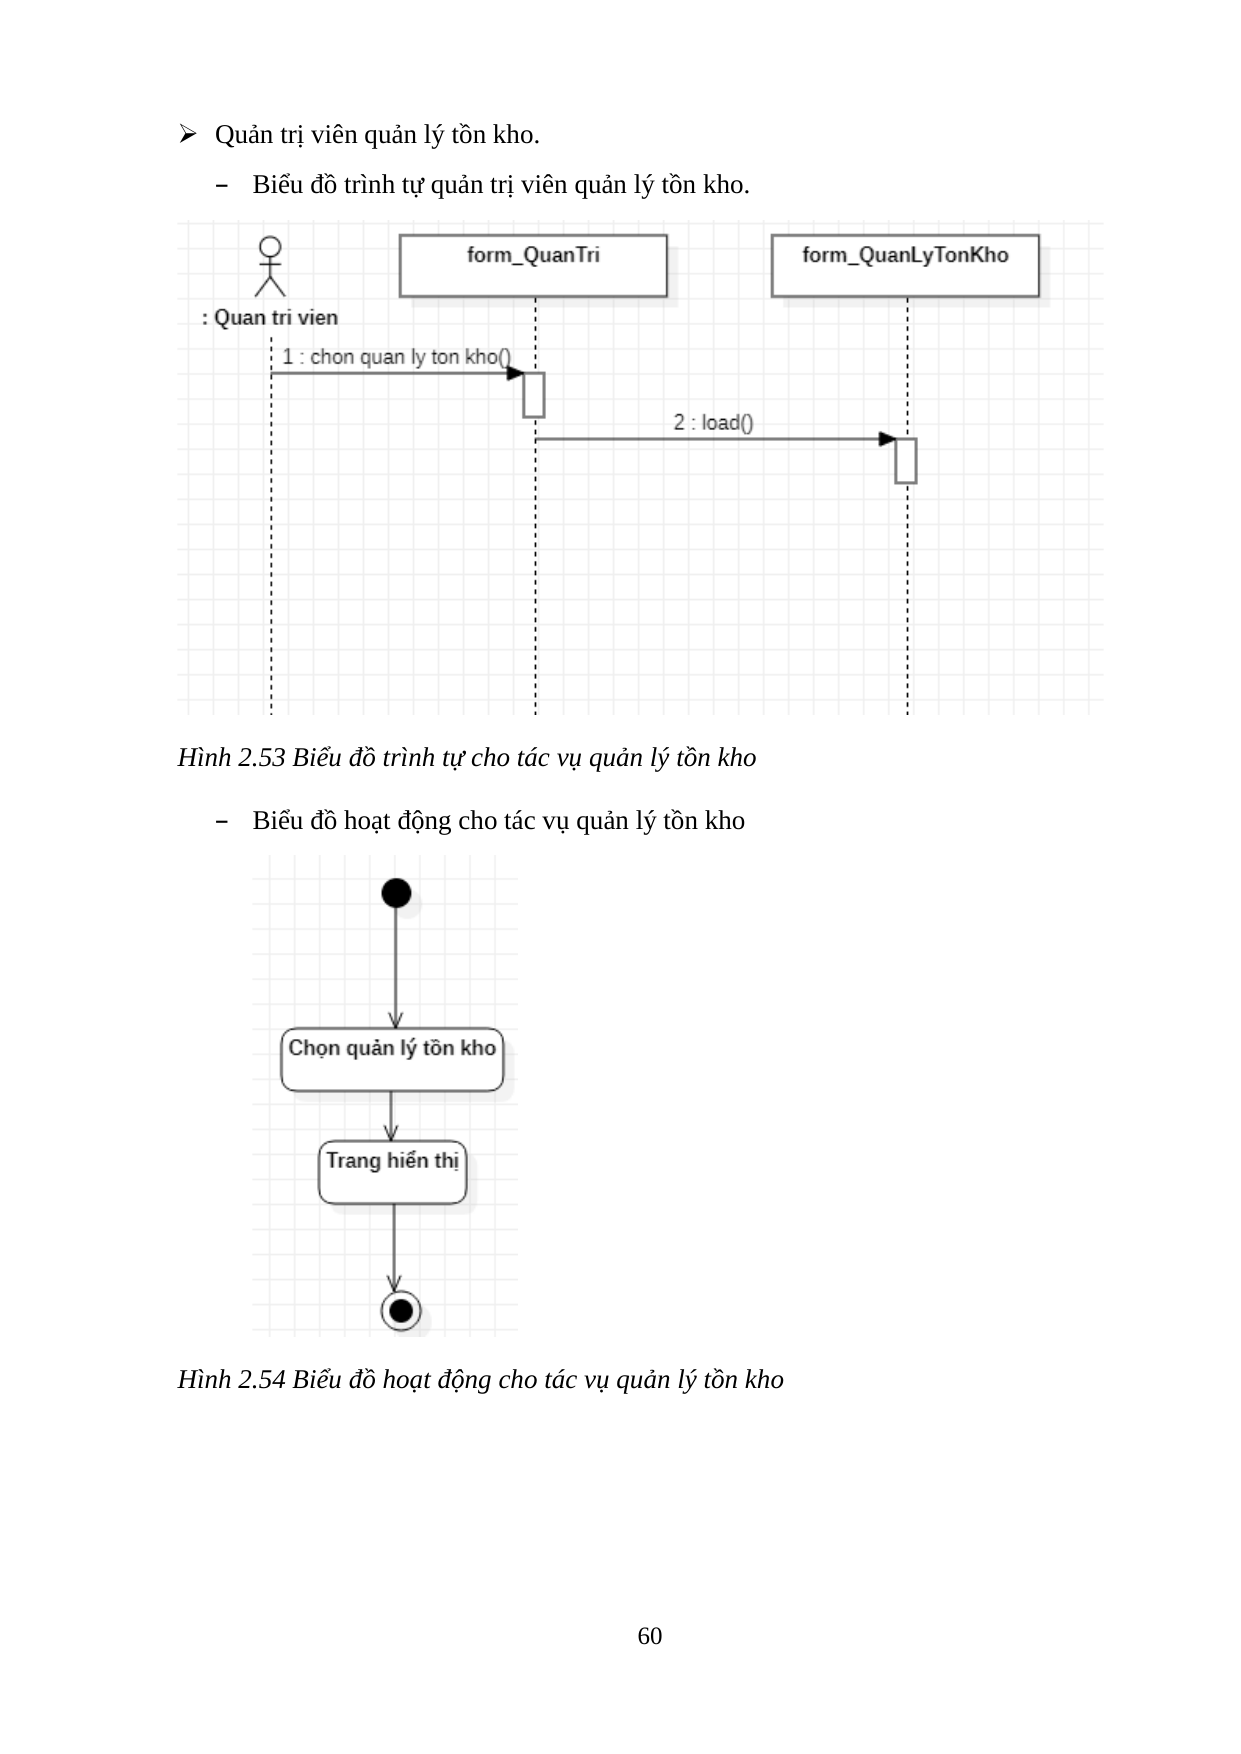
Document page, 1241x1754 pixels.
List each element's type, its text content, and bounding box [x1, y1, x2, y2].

picture [252, 855, 518, 1337]
picture [177, 220, 1104, 715]
list Biểu đồ hoạt động cho tác vụ quản lý tồn kho [215, 800, 1122, 837]
list Biểu đồ trình tự quản trị viên quản lý tồn kho. [215, 165, 1122, 202]
list Quản trị viên quản lý tồn kho. [177, 118, 1122, 149]
